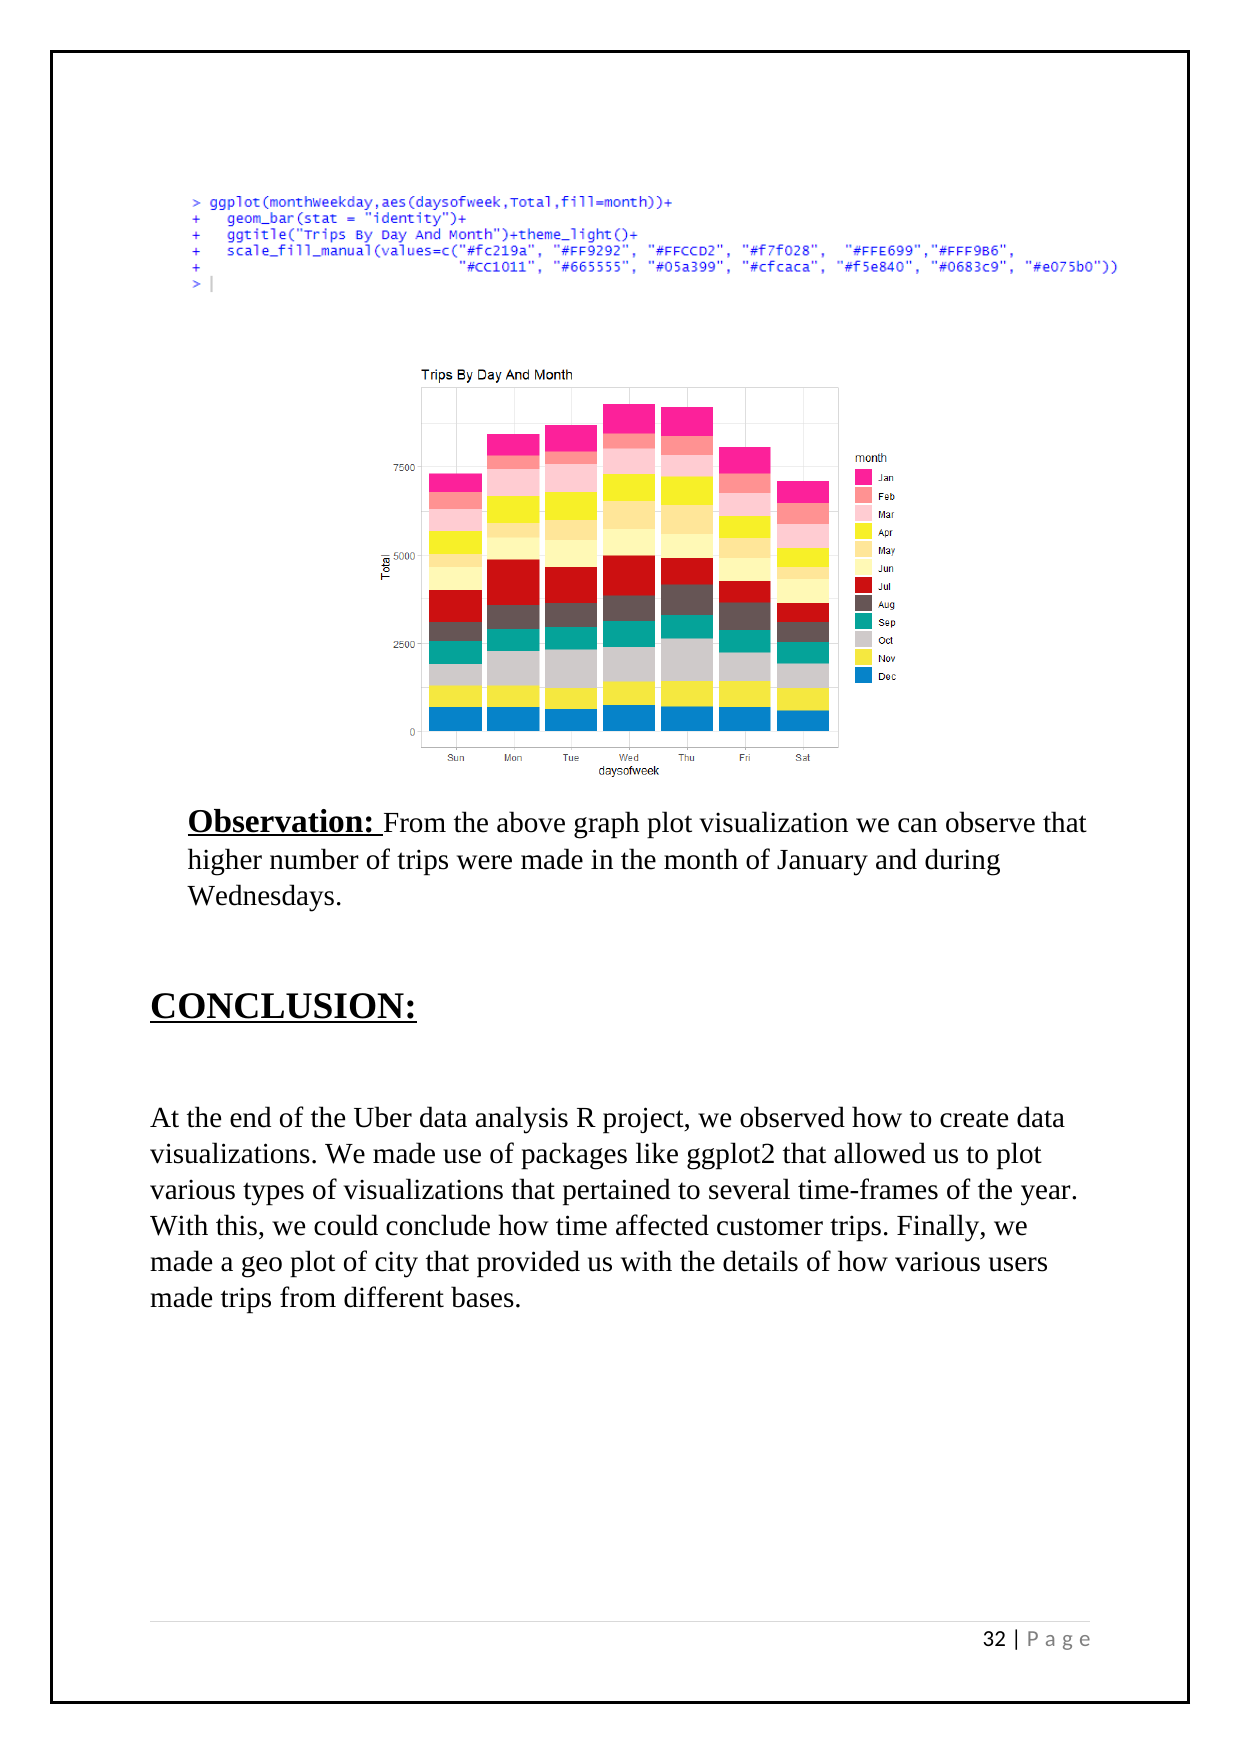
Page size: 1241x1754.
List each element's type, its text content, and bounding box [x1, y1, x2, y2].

picture [375, 363, 903, 782]
text Observation: From the above graph plot visualization we can observe that higher number of trips were made in the month of January and during Wednesdays. [187, 801, 1090, 912]
text CONCLUSION: [150, 984, 1090, 1027]
text At the end of the Uber data analysis R project, we observed how to create data visualizations. We made use of packages like ggplot2 that allowed us to plot various types of visualizations that pertained to several time-frames of the year. With this, we could conclude how time affected customer trips. Finally, we made a geo plot of city that provided us with the details of how various users made trips from different bases. [150, 1100, 1090, 1314]
picture [187, 196, 1128, 345]
